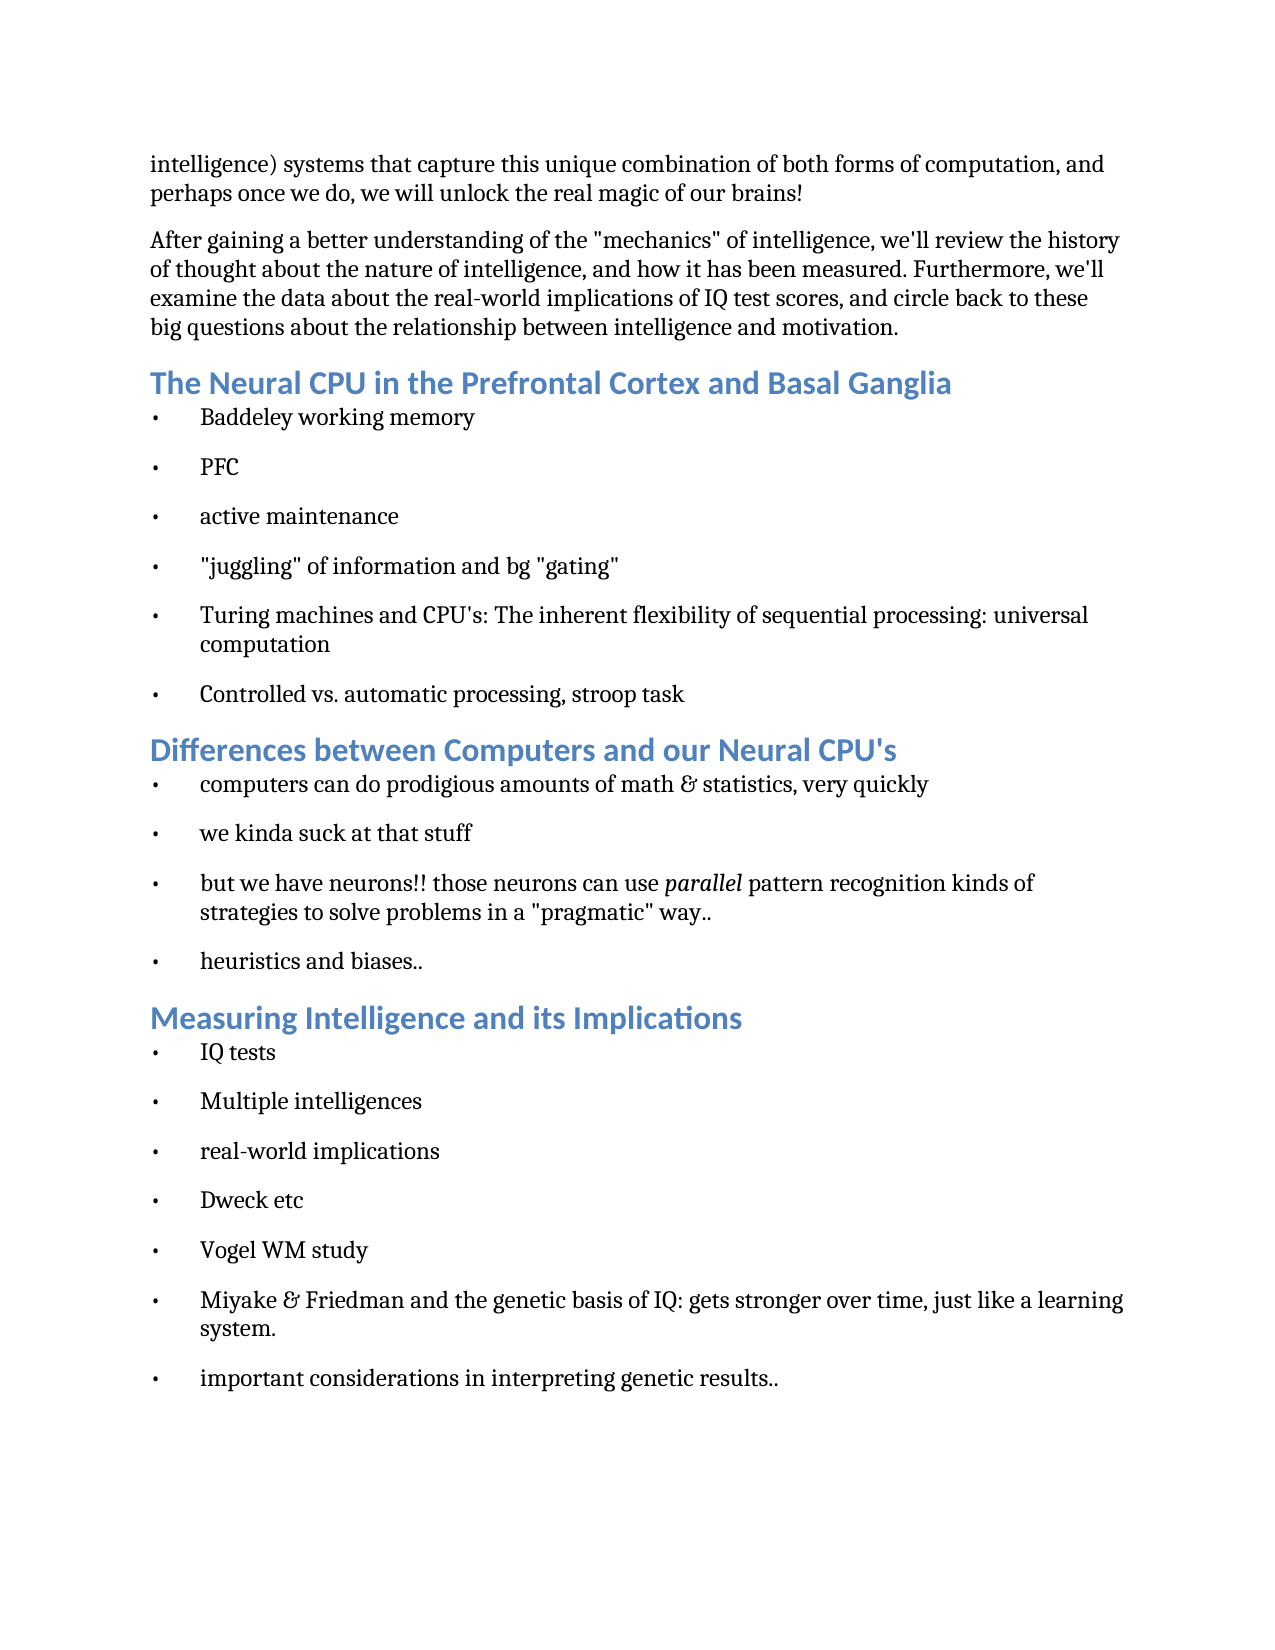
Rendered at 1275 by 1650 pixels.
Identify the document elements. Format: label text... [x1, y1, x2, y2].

text After gaining a better understanding of the "mechanics" of intelligence, we'll review the history of thought about the nature of intelligence, and how it has been measured. Furthermore, we'll examine the data about the real-world implications of IQ test scores, and circle back to these big questions about the relationship between intelligence and motivation. [150, 226, 1125, 341]
subtitle Measuring Intelligence and its Implications [150, 997, 1125, 1038]
list Baddeley working memory [150, 403, 1125, 432]
list Dweck etc [150, 1186, 1125, 1215]
list IQ tests [150, 1038, 1125, 1066]
subtitle The Neural CPU in the Prefrontal Cortex and Basal Ganglia [150, 362, 1125, 403]
list Miyake & Friedman and the genetic basis of IQ: gets stronger over time, just like a learning system. [150, 1286, 1125, 1343]
subtitle Differences between Computers and our Neural CPU's [150, 729, 1125, 770]
list Controlled vs. automatic processing, stroop task [150, 679, 1125, 708]
list real-world implications [150, 1137, 1125, 1166]
list important considerations in interpreting genetic results.. [150, 1364, 1125, 1393]
list but we have neurons!! those neurons can use parallel pattern recognition kinds of strategies to solve problems in a "pragmatic" way.. [150, 869, 1125, 926]
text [150, 150, 1125, 207]
list PFC [150, 452, 1125, 481]
list computers can do prodigious amounts of math & statistics, very quickly [150, 770, 1125, 798]
list active maintenance [150, 502, 1125, 531]
list Multiple intelligences [150, 1087, 1125, 1116]
list Vogel WM study [150, 1236, 1125, 1265]
list Turing machines and CPU's: The inherent flexibility of sequential processing: universal computation [150, 601, 1125, 659]
list we kinda suck at that stuff [150, 819, 1125, 848]
list heuristics and biases.. [150, 947, 1125, 976]
list "juggling" of information and bg "gating" [150, 552, 1125, 580]
